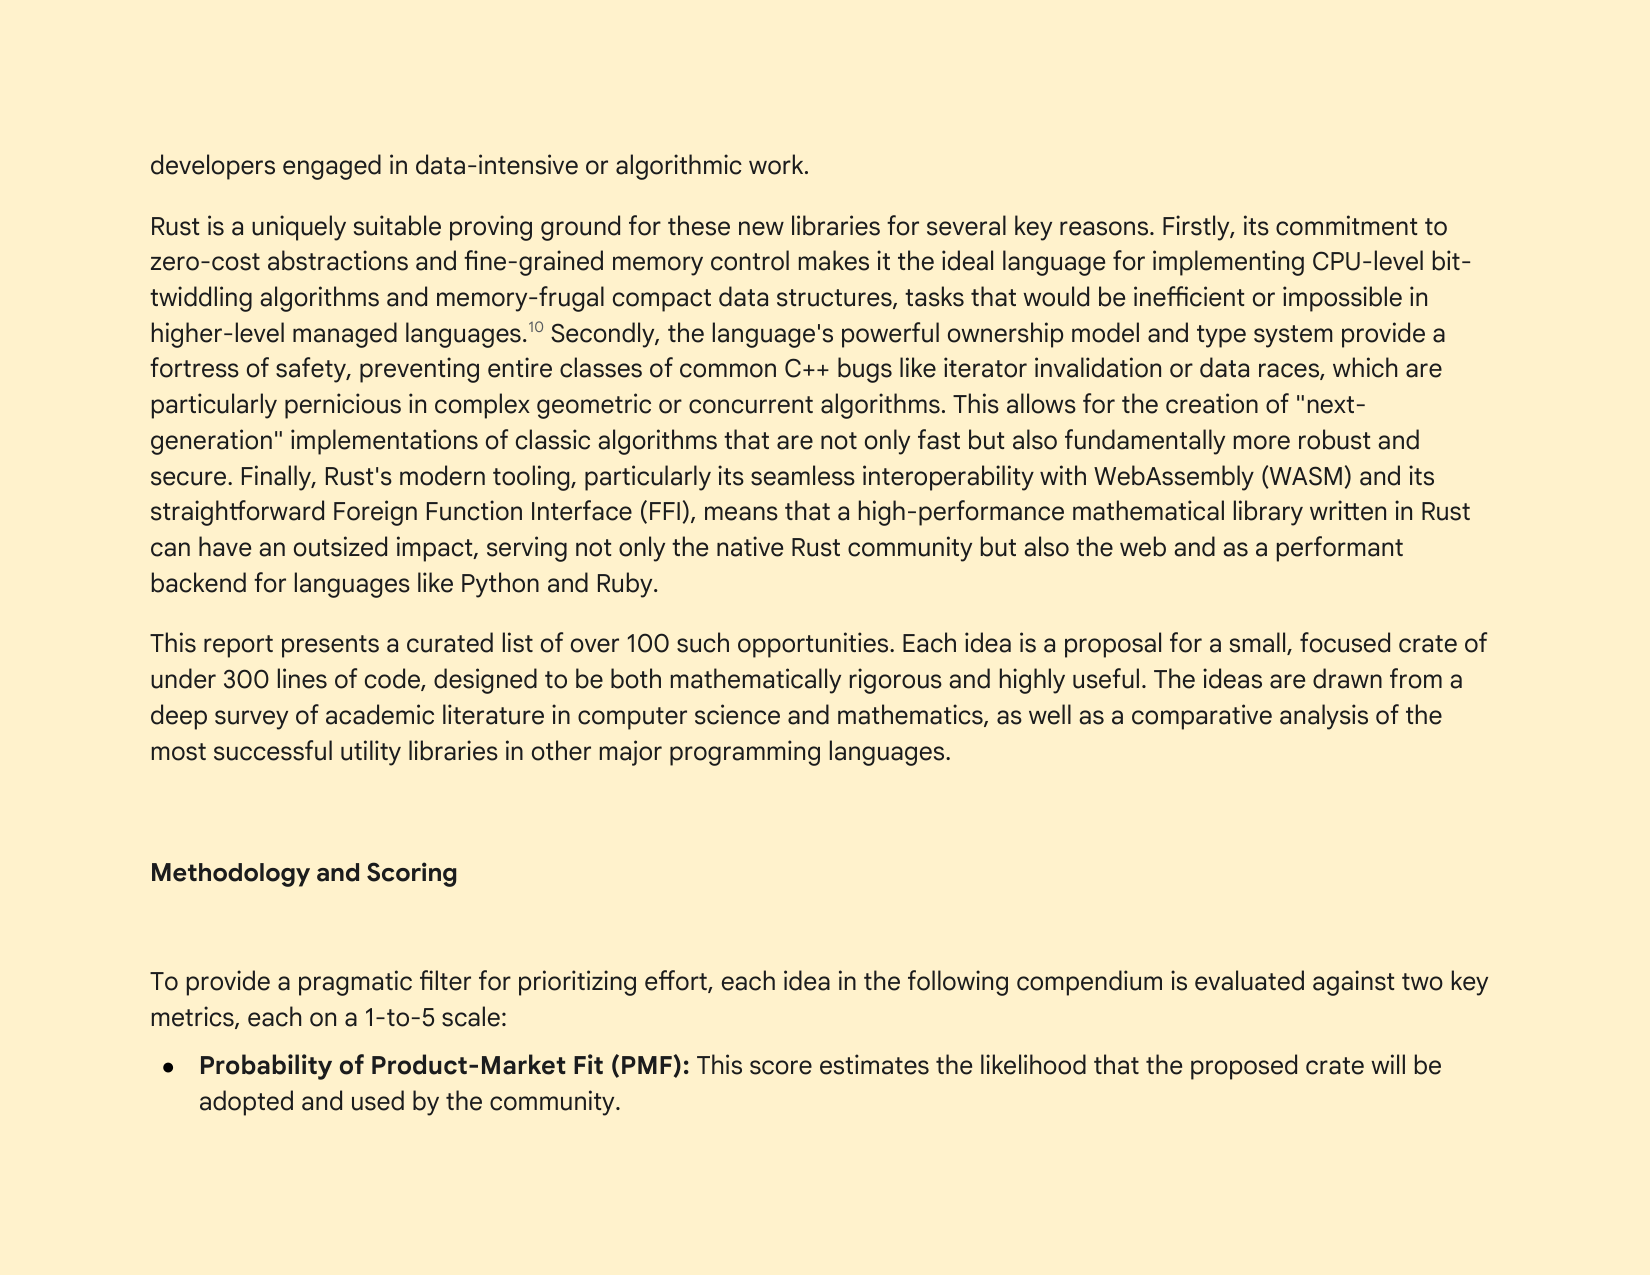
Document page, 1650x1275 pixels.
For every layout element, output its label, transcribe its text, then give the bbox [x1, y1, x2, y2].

text To provide a pragmatic filter for prioritizing effort, each idea in the following compendium is evaluated against two key metrics, each on a 1-to-5 scale: [150, 966, 1500, 1033]
text Rust is a uniquely suitable proving ground for these new libraries for several key reasons. Firstly, its commitment to zero-cost abstractions and fine-grained memory control makes it the ideal language for implementing CPU-level bit-twiddling algorithms and memory-frugal compact data structures, tasks that would be inefficient or impossible in higher-level managed languages.10 Secondly, the language's powerful ownership model and type system provide a fortress of safety, preventing entire classes of common C++ bugs like iterator invalidation or data races, which are particularly pernicious in complex geometric or concurrent algorithms. This allows for the creation of "next-generation" implementations of classic algorithms that are not only fast but also fundamentally more robust and secure. Finally, Rust's modern tooling, particularly its seamless interoperability with WebAssembly (WASM) and its straightforward Foreign Function Interface (FFI), means that a high-performance mathematical library written in Rust can have an outsized impact, serving not only the native Rust community but also the web and as a performant backend for languages like Python and Ruby. [150, 211, 1500, 599]
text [150, 150, 1500, 181]
subtitle Methodology and Scoring [150, 857, 1500, 889]
text This report presents a curated list of over 100 such opportunities. Each idea is a proposal for a small, focused crate of under 300 lines of code, designed to be both mathematically rigorous and highly useful. The ideas are drawn from a deep survey of academic literature in computer science and mathematics, as well as a comparative analysis of the most successful utility libraries in other major programming languages. [150, 629, 1500, 767]
list Probability of Product-Market Fit (PMF): This score estimates the likelihood that the proposed crate will be adopted and used by the community. [161, 1050, 1500, 1117]
